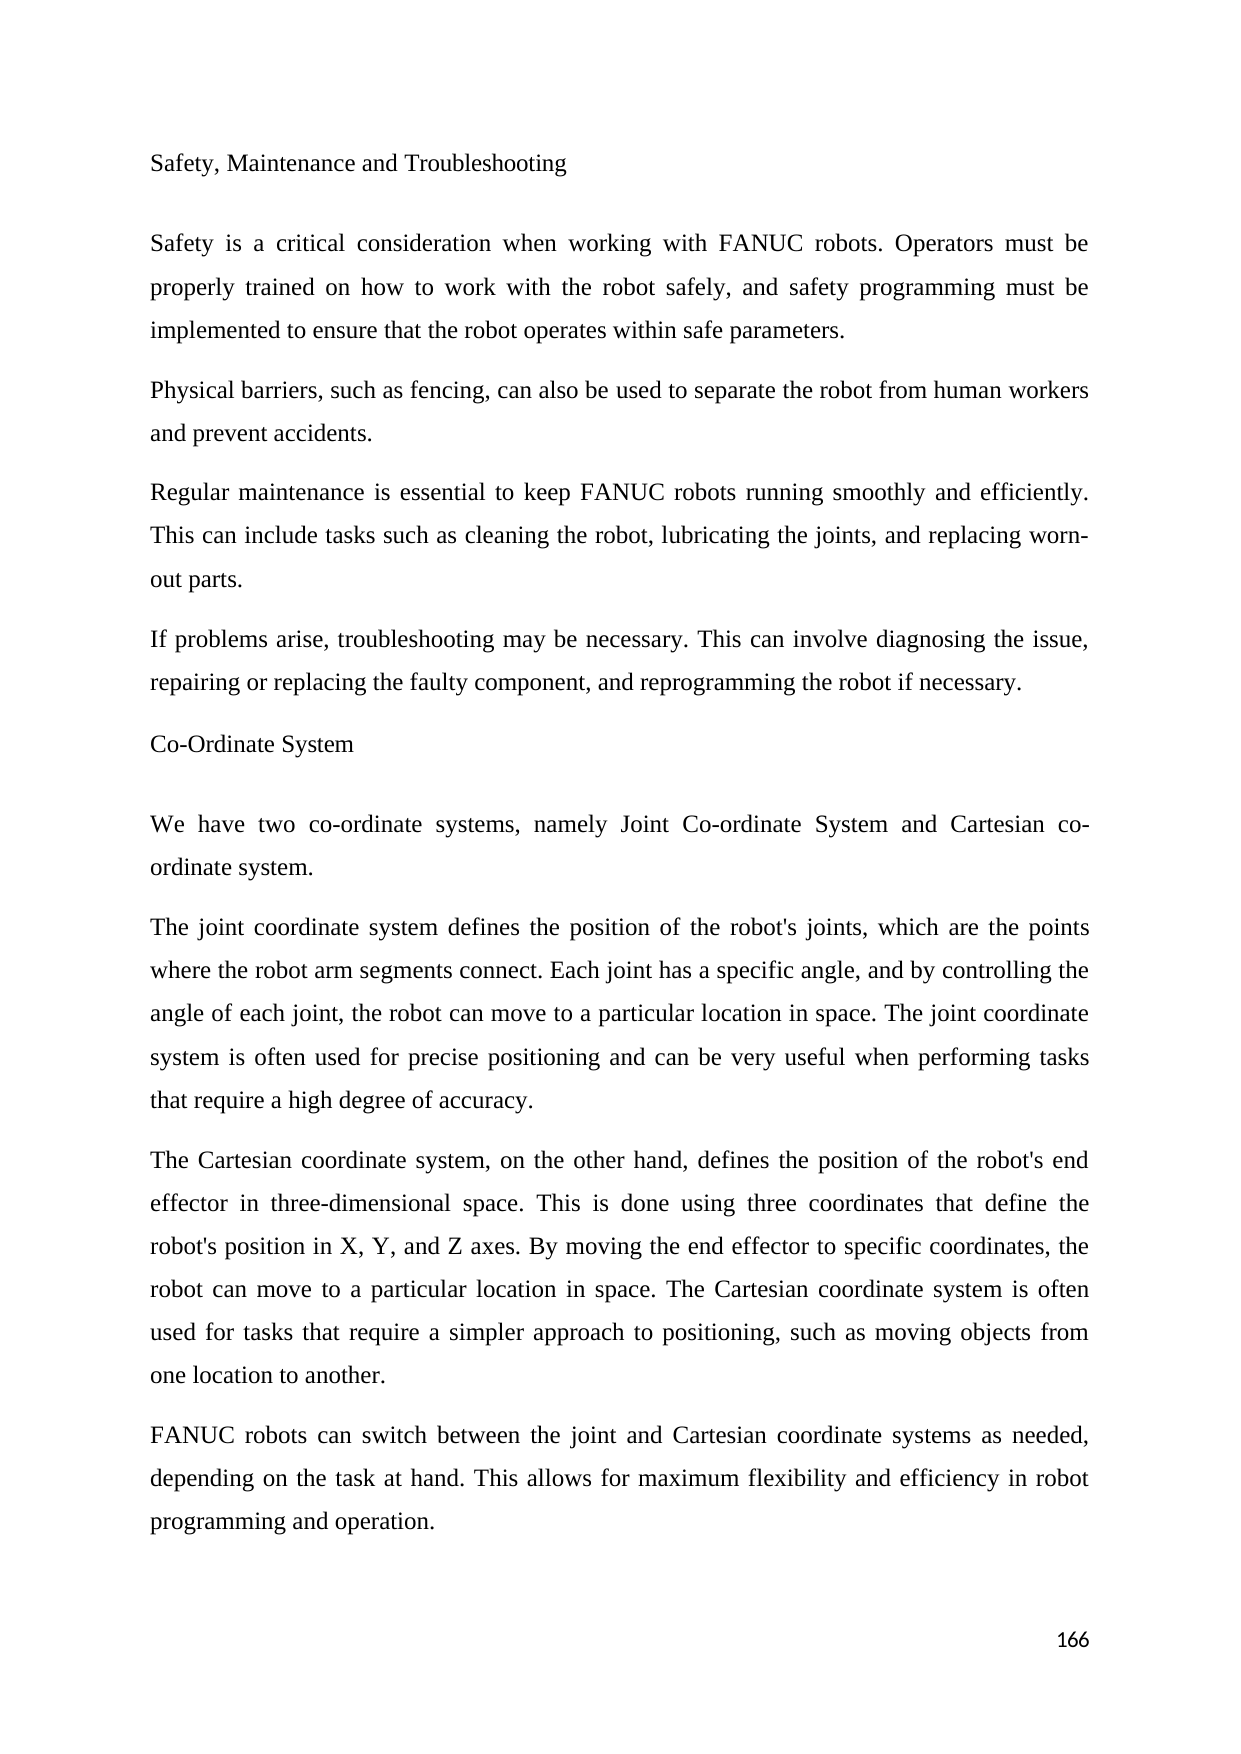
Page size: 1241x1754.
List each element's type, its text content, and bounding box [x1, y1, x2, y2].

text Safety is a critical consideration when working with FANUC robots. Operators must be properly trained on how to work with the robot safely, and safety programming must be implemented to ensure that the robot operates within safe parameters. [150, 228, 1090, 343]
text The joint coordinate system defines the position of the robot's joints, which are the points where the robot arm segments connect. Each joint has a specific angle, and by controlling the angle of each joint, the robot can move to a particular location in space. The joint coordinate system is often used for precise positioning and can be very useful when performing tasks that require a high degree of accuracy. [150, 912, 1091, 1113]
text If problems arise, troubleshooting may be necessary. This can involve diagnosing the issue, repairing or replacing the faulty component, and reprogramming the robot if necessary. [150, 624, 1090, 696]
text We have two co-ordinate systems, namely Joint Co-ordinate System and Cartesian co- ordinate system. [150, 809, 1091, 881]
text Regular maintenance is essential to keep FANUC robots running smoothly and efficiently. This can include tasks such as cleaning the robot, lubricating the joints, and replacing worn- out parts. [150, 477, 1091, 592]
text Safety, Maintenance and Troubleshooting [150, 148, 1215, 177]
text Co-Ordinate System [150, 729, 1215, 758]
text The Cartesian coordinate system, on the other hand, defines the position of the robot's end effector in three-dimensional space. This is done using three coordinates that define the robot's position in X, Y, and Z axes. By moving the end effector to specific coordinates, the robot can move to a particular location in space. The Cartesian coordinate system is often used for tasks that require a simpler approach to positioning, such as moving objects from one location to another. [150, 1145, 1090, 1389]
text Physical barriers, such as fencing, can also be used to separate the robot from human workers and prevent accidents. [150, 375, 1089, 447]
text FANUC robots can switch between the joint and Cartesian coordinate systems as needed, depending on the task at hand. This allows for maximum flexibility and efficiency in robot programming and operation. [150, 1420, 1090, 1535]
